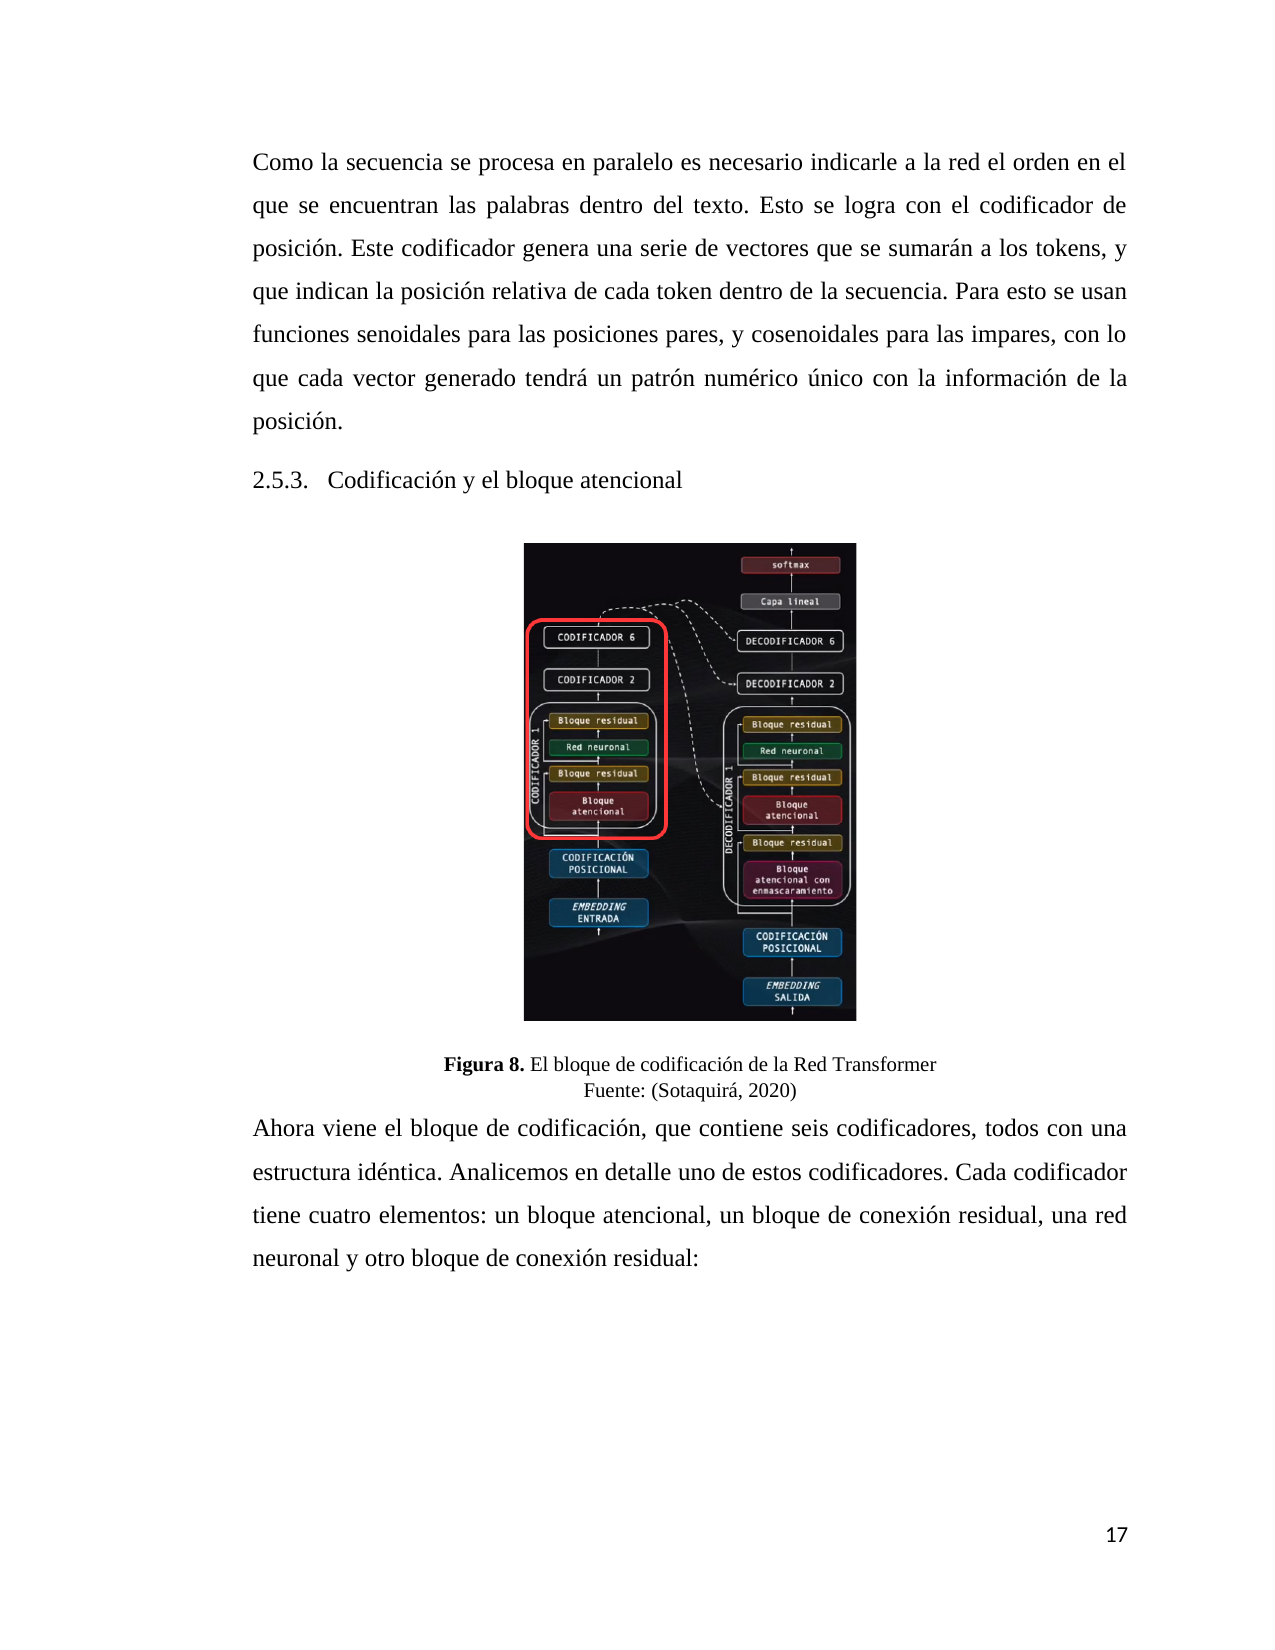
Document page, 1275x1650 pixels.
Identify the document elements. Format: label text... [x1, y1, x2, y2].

text Figura 8. El bloque de codificación de la Red Transformer [252, 1052, 1128, 1076]
picture [523, 543, 857, 1021]
list Como la secuencia se procesa en paralelo es necesario indicarle a la red el orden en el que se encuentran las palabras dentro del texto. Esto se logra con el codificador de posición. Este codificador genera una serie de vectores que se sumarán a los tokens, y que indican la posición relativa de cada token dentro de la secuencia. Para esto se usan funciones senoidales para las posiciones pares, y cosenoidales para las impares, con lo que cada vector generado tendrá un patrón numérico único con la información de la posición. [252, 147, 1128, 434]
list Fuente: [252, 1077, 1128, 1102]
subtitle Codificación y el bloque atencional [252, 466, 1128, 494]
list Ahora viene el bloque de codificación, que contiene seis codificadores, todos con una estructura idéntica. Analicemos en detalle uno de estos codificadores. Cada codificador tiene cuatro elementos: un bloque atencional, un bloque de conexión residual, una red neuronal y otro bloque de conexión residual: [252, 1113, 1128, 1272]
